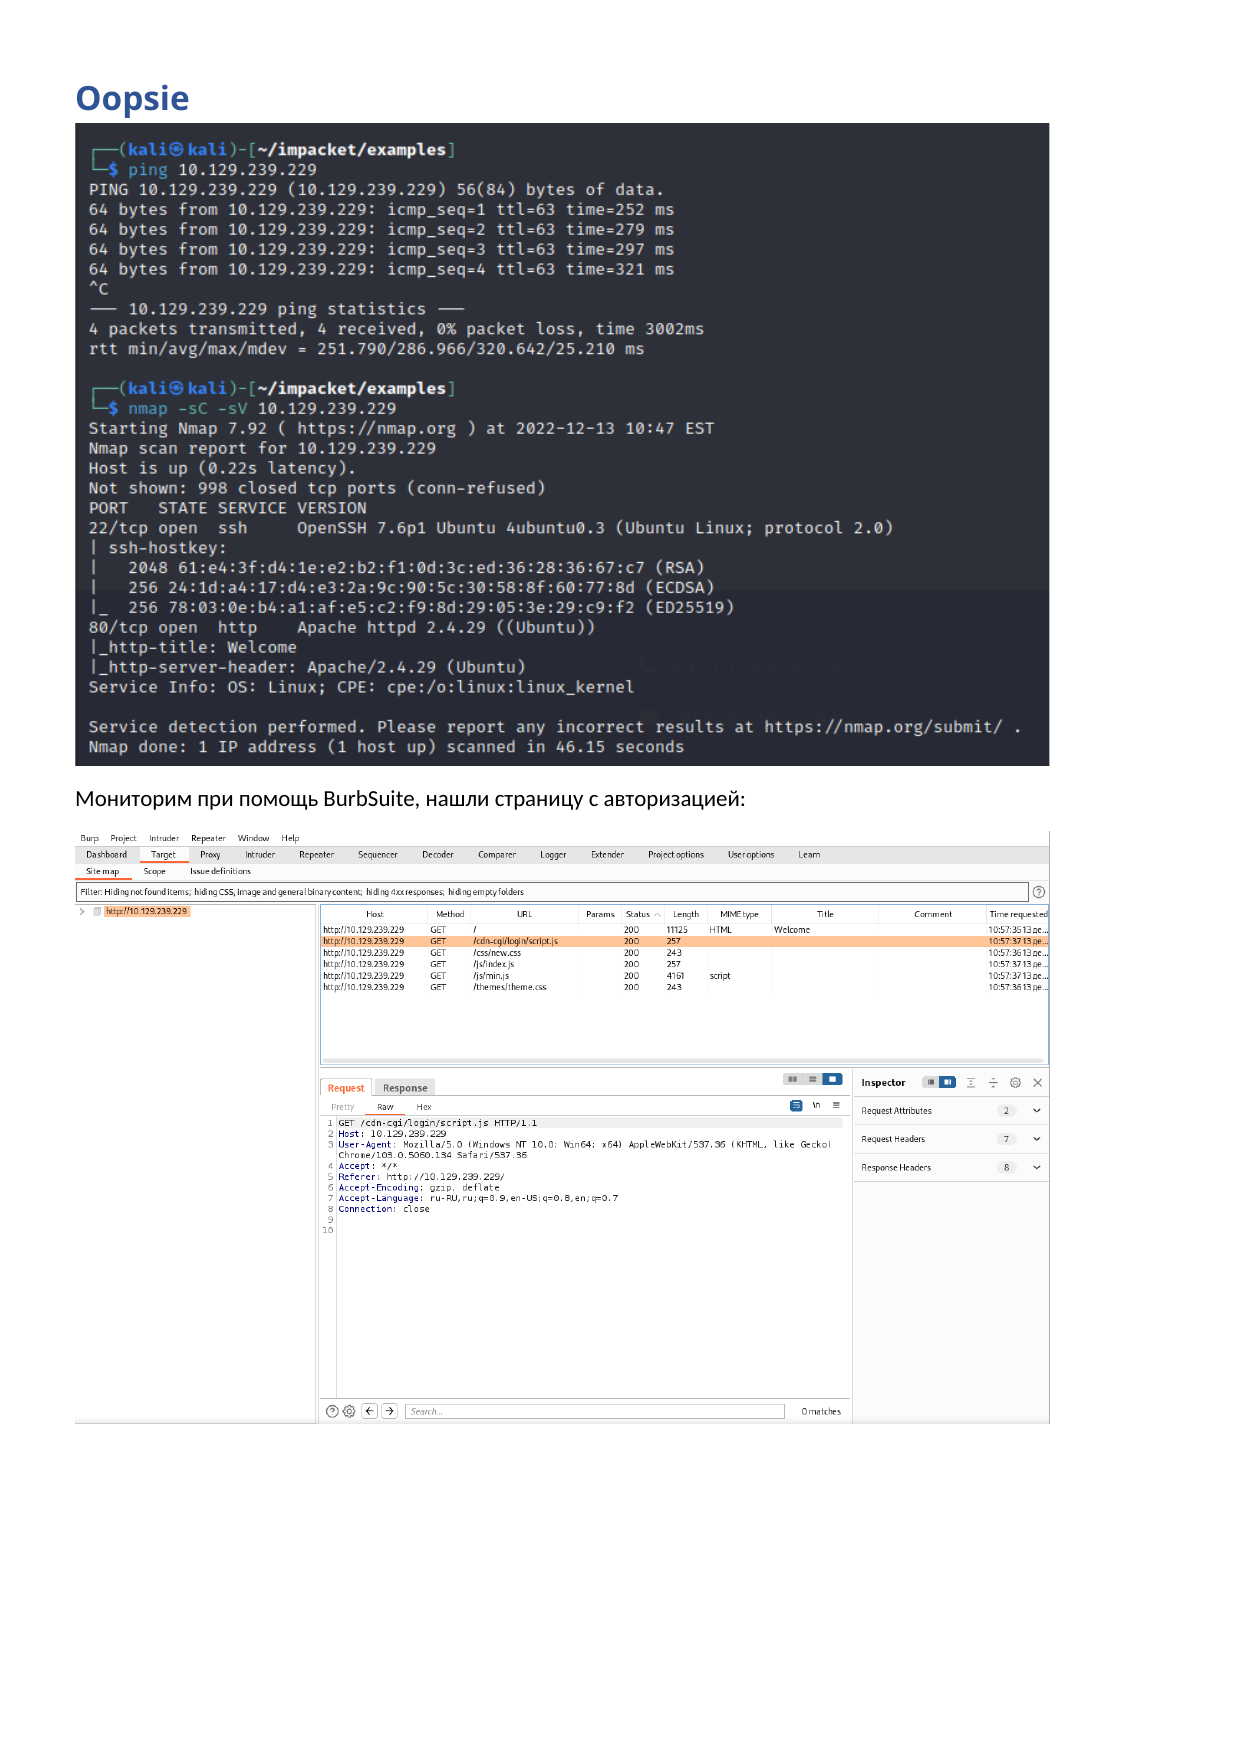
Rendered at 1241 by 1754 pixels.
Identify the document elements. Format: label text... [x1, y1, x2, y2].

subtitle Oopsie [75, 75, 1165, 120]
text Мониторим при помощь BurbSuite, нашли страницу с авторизацией: [75, 784, 1165, 813]
picture [75, 831, 1050, 1424]
picture [75, 123, 1050, 766]
